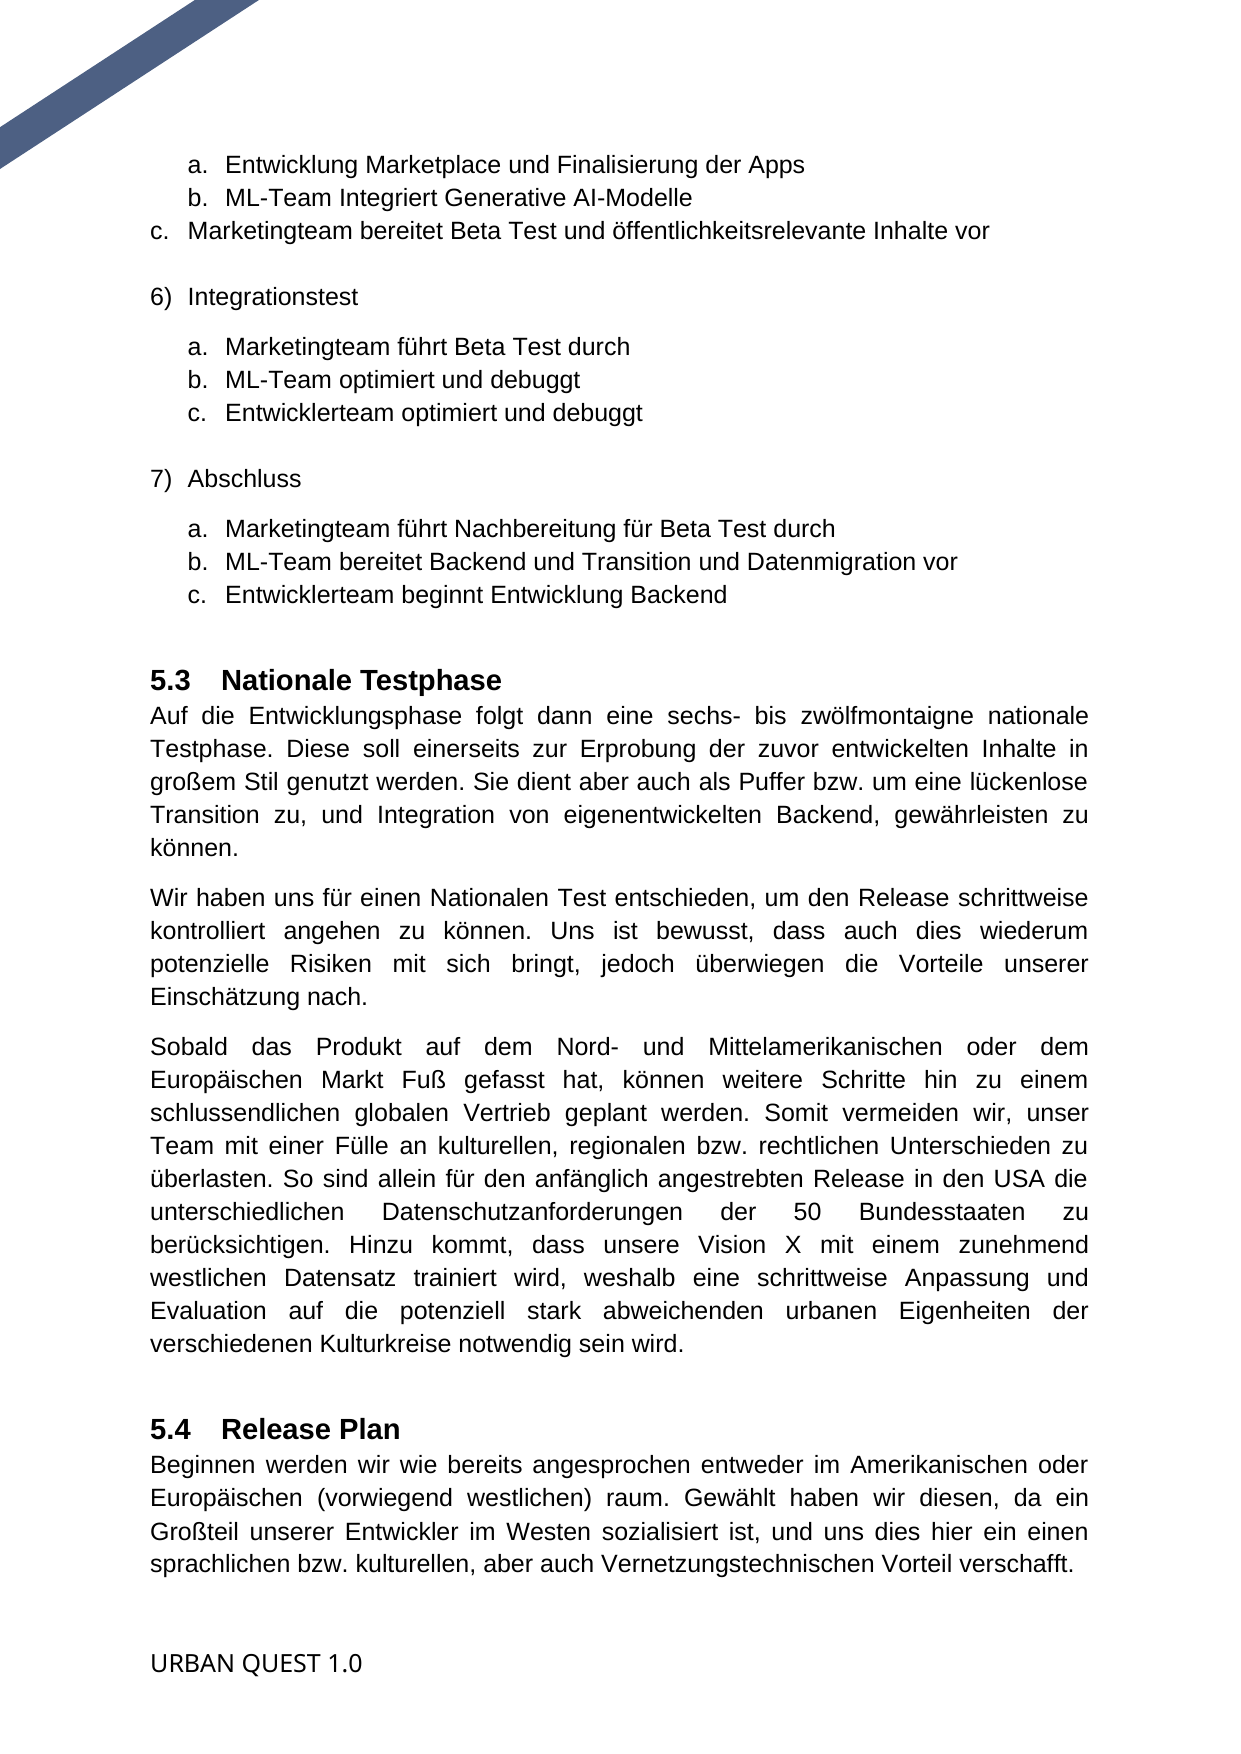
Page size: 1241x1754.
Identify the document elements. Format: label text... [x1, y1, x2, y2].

list Integrationstest [150, 282, 1090, 311]
list ML-Team bereitet Backend und Transition und Datenmigration vor [187, 547, 1090, 575]
list Entwicklung Marketplace und Finalisierung der Apps [187, 150, 1090, 179]
list Entwicklerteam beginnt Entwicklung Backend [187, 579, 1090, 608]
list ML-Team optimiert und debuggt [187, 365, 1090, 393]
list ML-Team Integriert Generative AI-Modelle [187, 183, 1090, 212]
text Wir haben uns für einen Nationalen Test entschieden, um den Release schrittweise kontrolliert angehen zu können. Uns ist bewusst, dass auch dies wiederum potenzielle Risiken mit sich bringt, jedoch überwiegen die Vorteile unserer Einschätzung nach. [150, 883, 1090, 1011]
subtitle Nationale Testphase [150, 663, 1090, 696]
list Marketingteam führt Beta Test durch [187, 332, 1090, 361]
subtitle Release Plan [150, 1412, 1090, 1445]
text Sobald das Produkt auf dem Nord- und Mittelamerikanischen oder dem Europäischen Markt Fuß gefasst hat, können weitere Schritte hin zu einem schlussendlichen globalen Vertrieb geplant werden. Somit vermeiden wir, unser Team mit einer Fülle an kulturellen, regionalen bzw. rechtlichen Unterschieden zu überlasten. So sind allein für den anfänglich angestrebten Release in den USA die unterschiedlichen Datenschutzanforderungen der 50 Bundesstaaten zu berücksichtigen. Hinzu kommt, dass unsere Vision X mit einem zunehmend westlichen Datensatz trainiert wird, weshalb eine schrittweise Anpassung und Evaluation auf die potenziell stark abweichenden urbanen Eigenheiten der verschiedenen Kulturkreise notwendig sein wird. [150, 1032, 1090, 1358]
list Entwicklerteam optimiert und debuggt [187, 398, 1090, 427]
list Marketingteam führt Nachbereitung für Beta Test durch [187, 513, 1090, 542]
list Abschluss [150, 464, 1090, 493]
text Beginnen werden wir wie bereits angesprochen entweder im Amerikanischen oder Europäischen (vorwiegend westlichen) raum. Gewählt haben wir diesen, da ein Großteil unserer Entwickler im Westen sozialisiert ist, und uns dies hier ein einen sprachlichen bzw. kulturellen, aber auch Vernetzungstechnischen Vorteil verschafft. [150, 1450, 1090, 1578]
list Marketingteam bereitet Beta Test und öffentlichkeitsrelevante Inhalte vor [150, 216, 1090, 245]
text Auf die Entwicklungsphase folgt dann eine sechs- bis zwölfmontaigne nationale Testphase. Diese soll einerseits zur Erprobung der zuvor entwickelten Inhalte in großem Stil genutzt werden. Sie dient aber auch als Puffer bzw. um eine lückenlose Transition zu, und Integration von eigenentwickelten Backend, gewährleisten zu können. [150, 701, 1090, 862]
